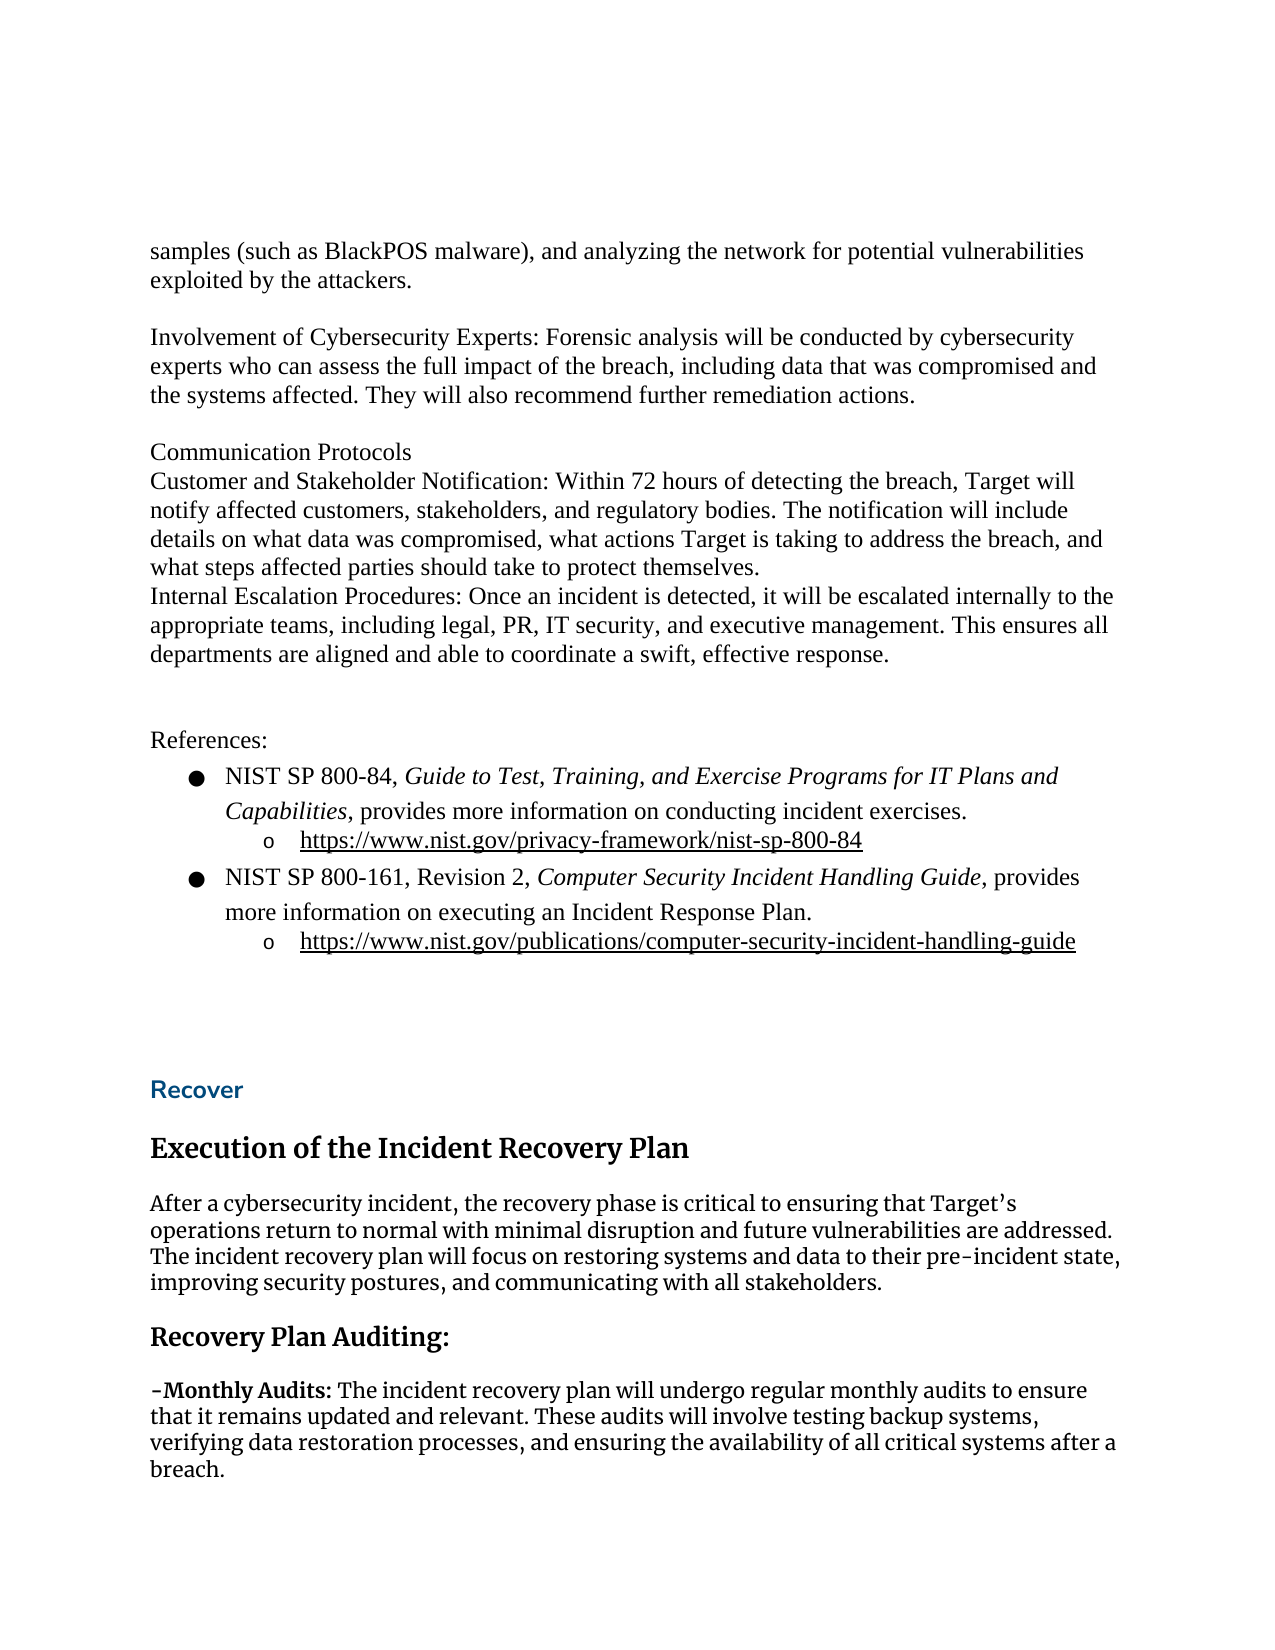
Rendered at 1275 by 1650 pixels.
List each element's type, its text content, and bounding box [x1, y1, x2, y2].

text -Monthly Audits: The incident recovery plan will undergo regular monthly audits to ensure that it remains updated and relevant. These audits will involve testing backup systems, verifying data restoration processes, and ensuring the availability of all critical systems after a breach. [150, 1378, 1125, 1483]
text Internal Escalation Procedures: Once an incident is detected, it will be escalated internally to the appropriate teams, including legal, PR, IT security, and executive management. This ensures all departments are aligned and able to coordinate a swift, effective response. [150, 581, 1125, 667]
text Communication Protocols [150, 437, 1125, 466]
list https://www.nist.gov/privacy-framework/nist-sp-800-84 [262, 825, 1125, 855]
text Recovery Plan Auditing: [150, 1321, 1125, 1353]
list NIST SP 800-84, Guide to Test, Training, and Exercise Programs for IT Plans and Capabilities, provides more information on conducting incident exercises. [187, 754, 1125, 825]
list NIST SP 800-161, Revision 2, Computer Security Incident Handling Guide, provides more information on executing an Incident Response Plan. [187, 855, 1125, 926]
subtitle Recover [150, 1073, 1125, 1107]
text References: [150, 725, 1125, 754]
subtitle Execution of the Incident Recovery Plan [150, 1132, 1125, 1166]
list https://www.nist.gov/publications/computer-security-incident-handling-guide [262, 926, 1125, 956]
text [150, 236, 1125, 294]
text Customer and Stakeholder Notification: Within 72 hours of detecting the breach, Target will notify affected customers, stakeholders, and regulatory bodies. The notification will include details on what data was compromised, what actions Target is taking to address the breach, and what steps affected parties should take to protect themselves. [150, 466, 1125, 581]
text Involvement of Cybersecurity Experts: Forensic analysis will be conducted by cybersecurity experts who can assess the full impact of the breach, including data that was compromised and the systems affected. They will also recommend further remediation actions. [150, 322, 1125, 409]
text After a cybersecurity incident, the recovery phase is critical to ensuring that Target’s operations return to normal with minimal disruption and future vulnerabilities are addressed. The incident recovery plan will focus on restoring systems and data to their pre-incident state, improving security postures, and communicating with all stakeholders. [150, 1191, 1125, 1296]
